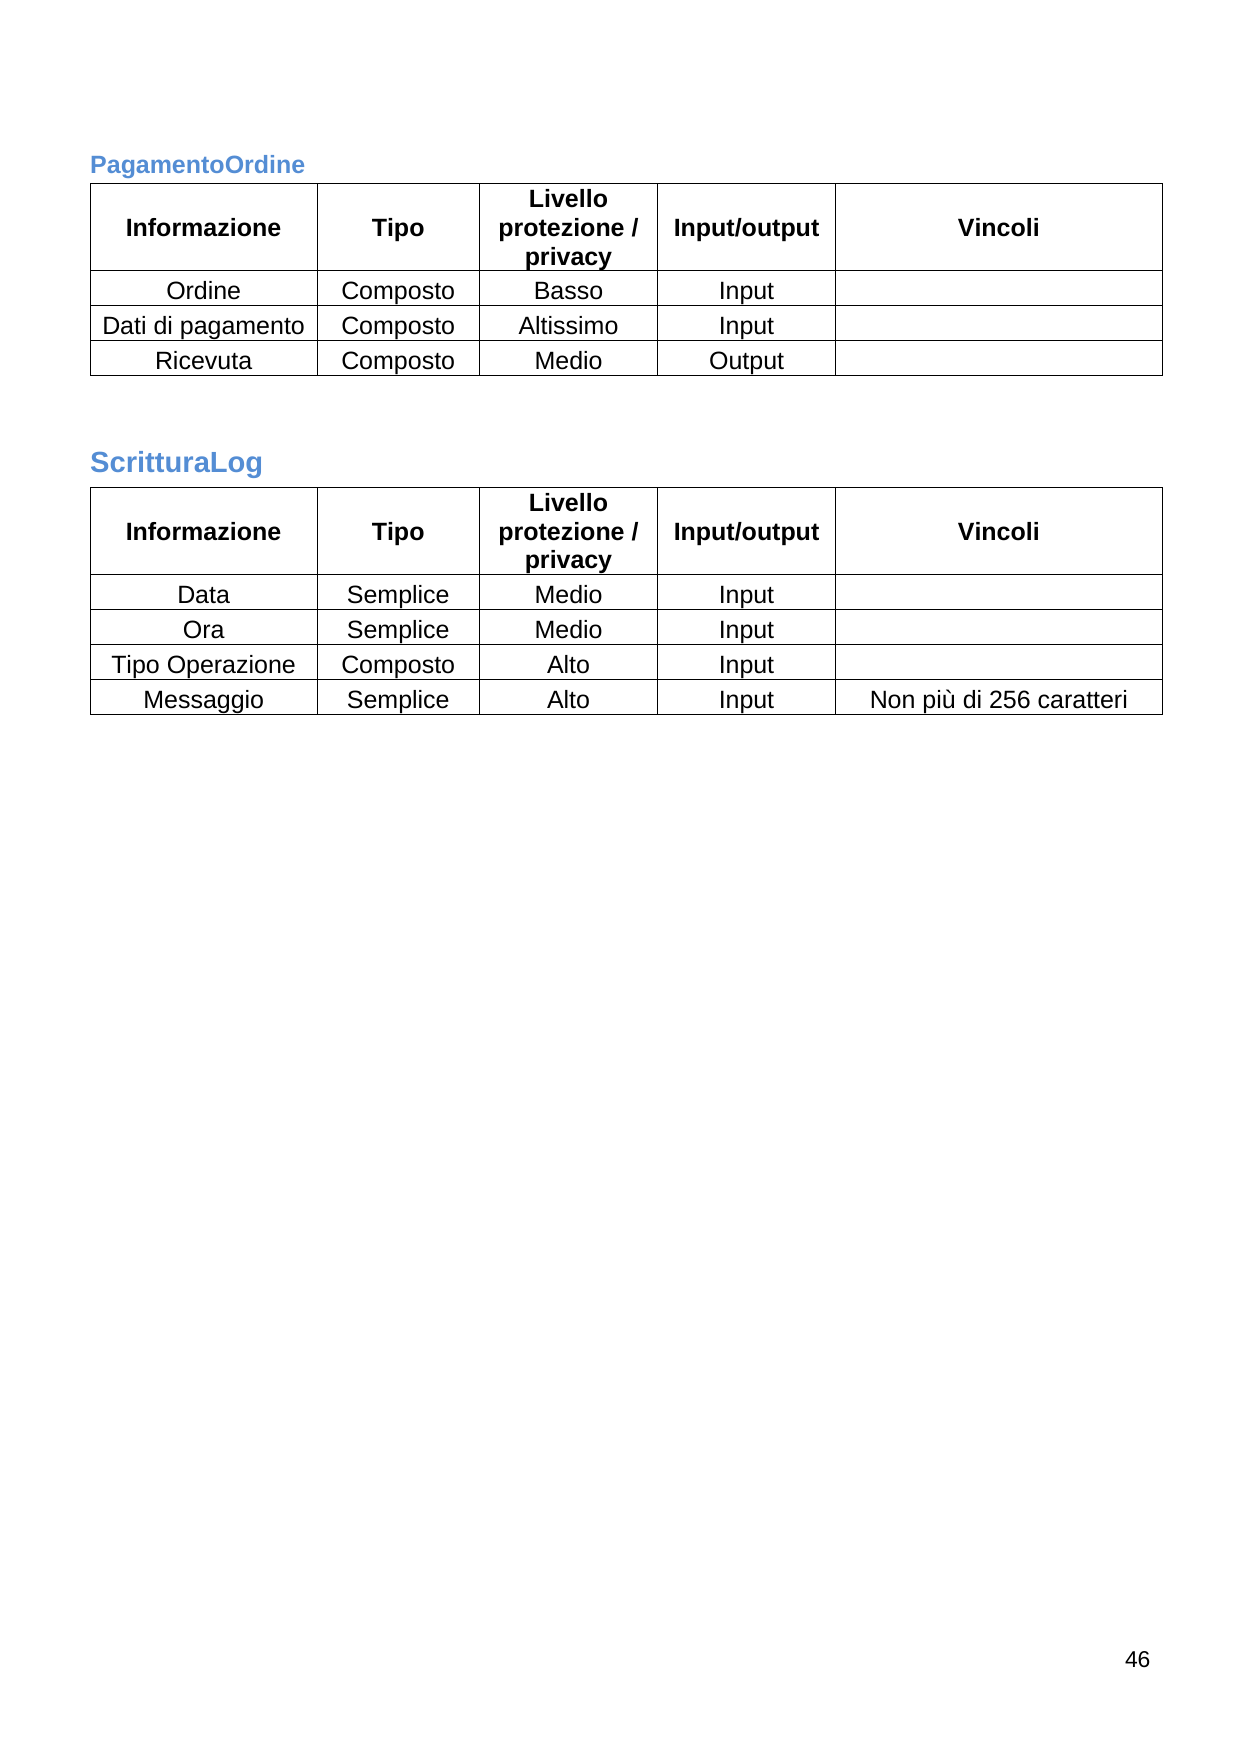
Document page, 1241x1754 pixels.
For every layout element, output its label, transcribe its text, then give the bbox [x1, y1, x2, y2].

table_cell Altissimo [480, 306, 657, 340]
table_header Tipo [318, 488, 479, 574]
table_cell Input [658, 645, 835, 679]
table_cell Semplice [318, 575, 479, 609]
table_cell Alto [480, 680, 657, 714]
table_cell Composto [318, 645, 479, 679]
table_cell Medio [480, 575, 657, 609]
table_cell Medio [480, 341, 657, 375]
table_header Input/output [658, 184, 835, 270]
table_cell [836, 610, 1162, 644]
table_header Input/output [658, 488, 835, 574]
table_cell Ricevuta [91, 341, 317, 375]
table_cell Input [658, 680, 835, 714]
table_cell Input [658, 610, 835, 644]
table_cell Ora [91, 610, 317, 644]
table_cell [836, 575, 1162, 609]
table_cell Alto [480, 645, 657, 679]
table_cell Messaggio [91, 680, 317, 714]
table_header Informazione [91, 184, 317, 270]
table_header Vincoli [836, 184, 1162, 270]
table_cell Input [658, 306, 835, 340]
table_header Livello protezione / privacy [480, 184, 657, 270]
table_cell [836, 645, 1162, 679]
subtitle PagamentoOrdine [90, 150, 1149, 179]
table_cell Medio [480, 610, 657, 644]
table_cell Composto [318, 271, 479, 305]
table_header Livello protezione / privacy [480, 488, 657, 574]
table_cell Composto [318, 341, 479, 375]
subtitle ScritturaLog [90, 445, 1149, 479]
table_cell Tipo Operazione [91, 645, 317, 679]
table_cell Dati di pagamento [91, 306, 317, 340]
table_cell Data [91, 575, 317, 609]
table_cell [836, 271, 1162, 305]
table_header Vincoli [836, 488, 1162, 574]
table_cell Input [658, 575, 835, 609]
table_header Tipo [318, 184, 479, 270]
table_cell [836, 306, 1162, 340]
table_cell Composto [318, 306, 479, 340]
table_cell Semplice [318, 610, 479, 644]
table_cell Output [658, 341, 835, 375]
table_cell Ordine [91, 271, 317, 305]
table_cell Basso [480, 271, 657, 305]
table_cell [836, 341, 1162, 375]
table_cell Non più di 256 caratteri [836, 680, 1162, 714]
table_cell Input [658, 271, 835, 305]
table_header Informazione [91, 488, 317, 574]
table_cell Semplice [318, 680, 479, 714]
